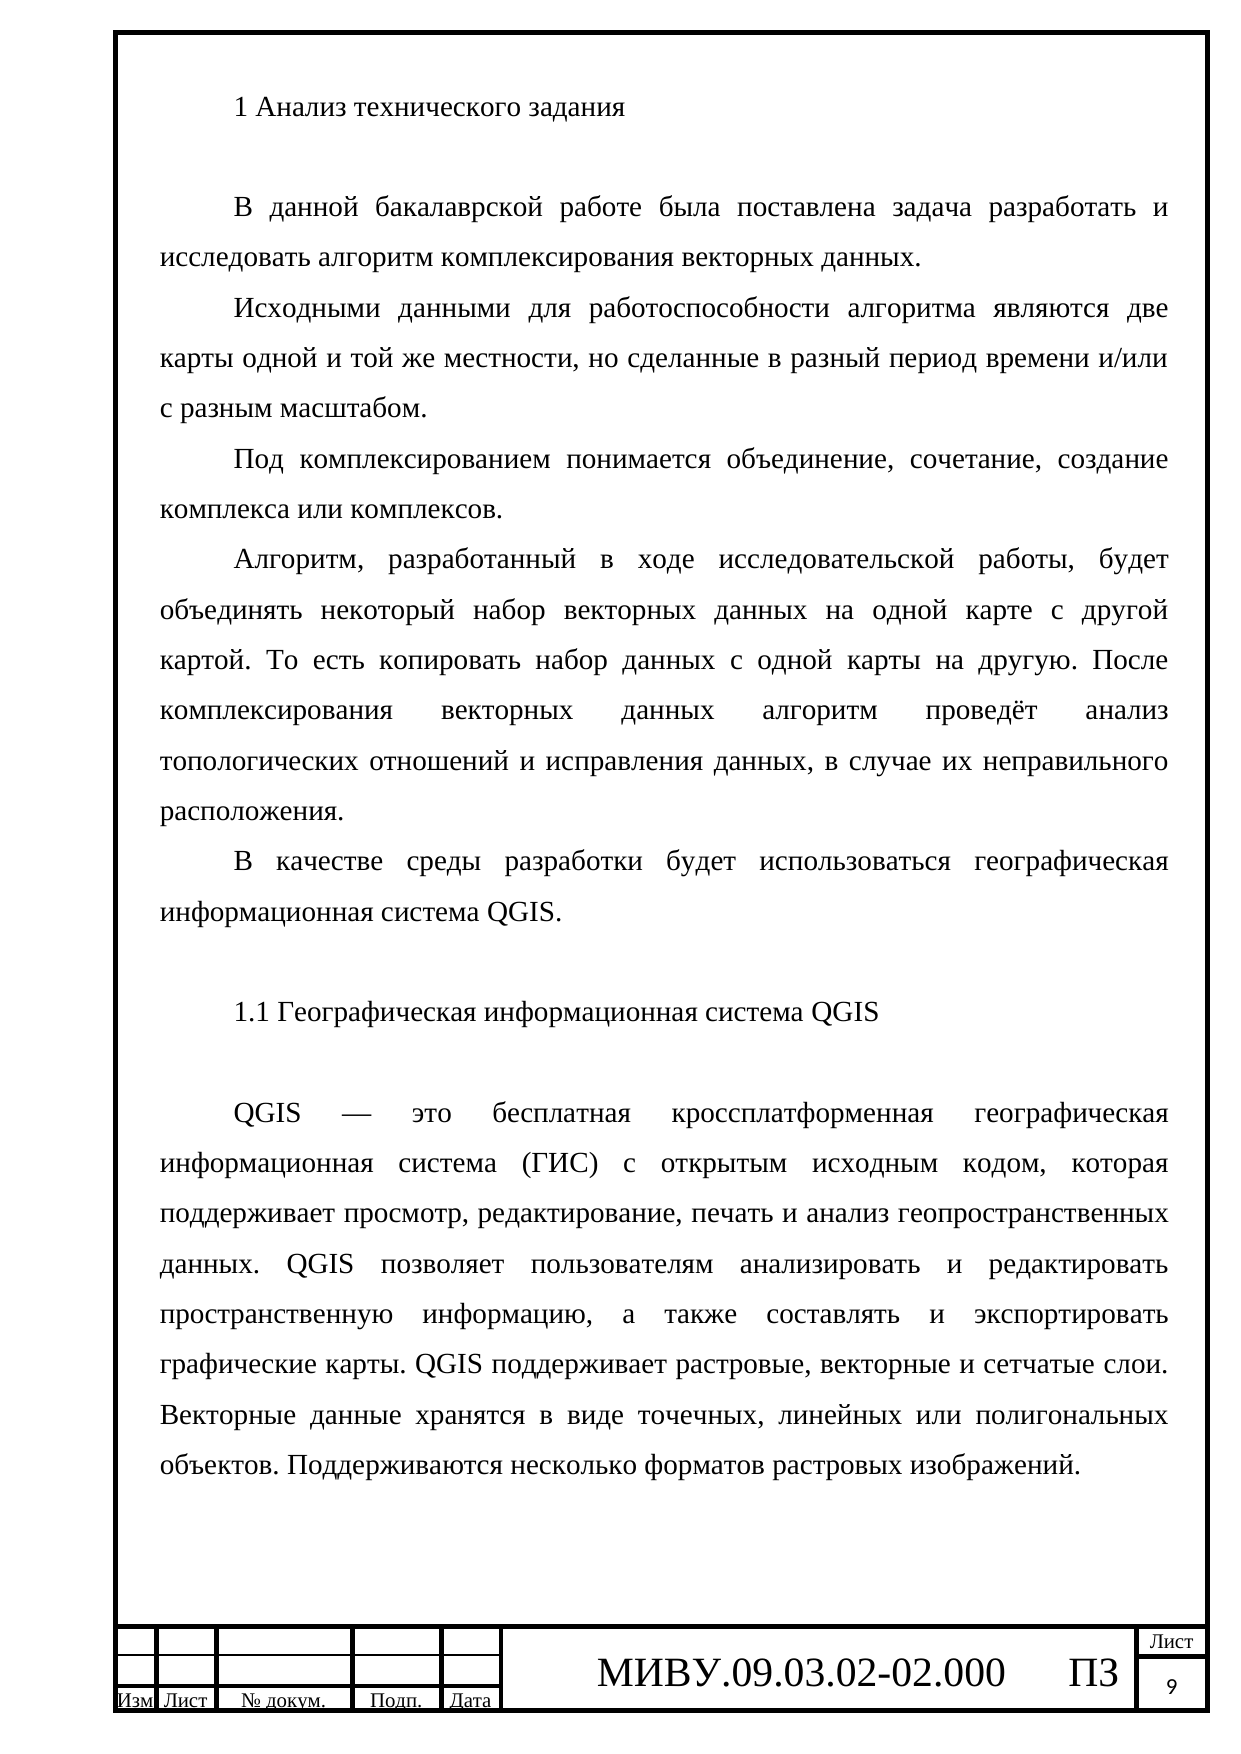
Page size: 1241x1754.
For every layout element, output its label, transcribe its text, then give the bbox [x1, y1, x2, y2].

text Алгоритм, разработанный в ходе исследовательской работы, будет объединять некоторый набор векторных данных на одной карте с другой картой. То есть копировать набор данных с одной карты на другую. После комплексирования векторных данных алгоритм проведёт анализ топологических отношений и исправления данных, в случае их неправильного расположения. [159, 541, 1169, 827]
text Исходными данными для работоспособности алгоритма являются две карты одной и той же местности, но сделанные в разный период времени и/или с разным масштабом. [159, 290, 1169, 424]
text QGIS — это бесплатная кроссплатформенная географическая информационная система (ГИС) с открытым исходным кодом, которая поддерживает просмотр, редактирование, печать и анализ геопространственных данных. QGIS позволяет пользователям анализировать и редактировать пространственную информацию, а также составлять и экспортировать графические карты. QGIS поддерживает растровые, векторные и сетчатые слои. Векторные данные хранятся в виде точечных, линейных или полигональных объектов. Поддерживаются несколько форматов растровых изображений. [159, 1095, 1169, 1481]
text В качестве среды разработки будет использоваться географическая информационная система QGIS. [159, 843, 1169, 927]
subtitle 1.1 Географическая информационная система QGIS [159, 994, 1169, 1028]
text Под комплексированием понимается объединение, сочетание, создание комплекса или комплексов. [159, 441, 1169, 525]
subtitle 1 Анализ технического задания [159, 89, 1169, 122]
text В данной бакалаврской работе была поставлена задача разработать и исследовать алгоритм комплексирования векторных данных. [159, 189, 1169, 273]
